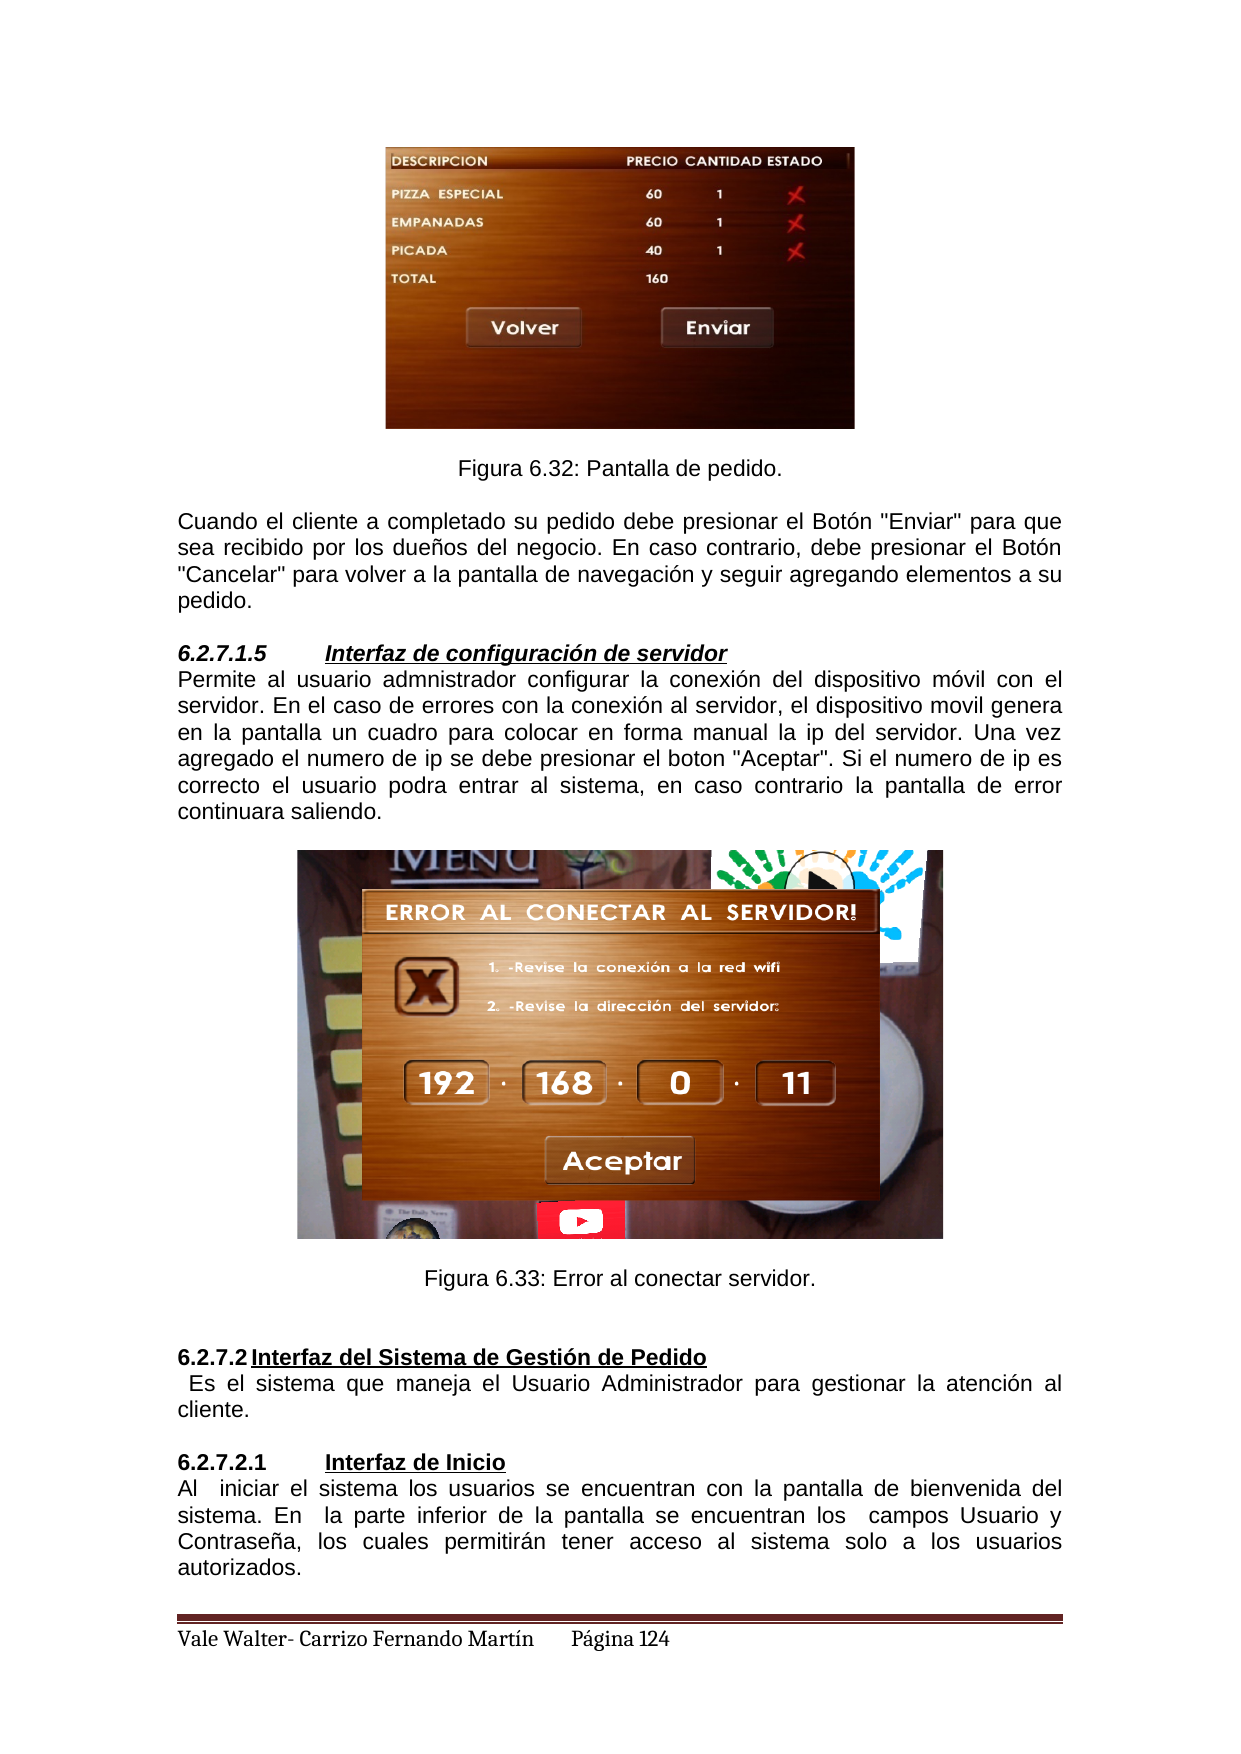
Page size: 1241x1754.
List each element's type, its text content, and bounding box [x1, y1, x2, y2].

text Al iniciar el sistema los usuarios se encuentran con la pantalla de bienvenida del sistema. En la parte inferior de la pantalla se encuentran los campos Usuario y Contraseña, los cuales permitirán tener acceso al sistema solo a los usuarios autorizados. [177, 1475, 1063, 1581]
text Figura 6.33: Error al conectar servidor. [177, 1264, 1063, 1291]
list Interfaz de Inicio [177, 1449, 1063, 1475]
text Cuando el cliente a completado su pedido debe presionar el Botón "Enviar" para que sea recibido por los dueños del negocio. En caso contrario, debe presionar el Botón "Cancelar" para volver a la pantalla de navegación y seguir agregando elementos a su pedido. [177, 508, 1063, 613]
picture [385, 147, 855, 429]
list Interfaz del Sistema de Gestión de Pedido [177, 1343, 1063, 1370]
list Interfaz de configuración de servidor [177, 640, 1063, 666]
text Figura 6.32: Pantalla de pedido. [177, 455, 1063, 482]
text Permite al usuario admnistrador configurar la conexión del dispositivo móvil con el servidor. En el caso de errores con la conexión al servidor, el dispositivo movil genera en la pantalla un cuadro para colocar en forma manual la ip del servidor. Una vez agregado el numero de ip se debe presionar el boton "Aceptar". Si el numero de ip es correcto el usuario podra entrar al sistema, en caso contrario la pantalla de error continuara saliendo. [177, 666, 1063, 824]
text Es el sistema que maneja el Usuario Administrador para gestionar la atención al cliente. [177, 1370, 1063, 1423]
picture [297, 850, 944, 1239]
